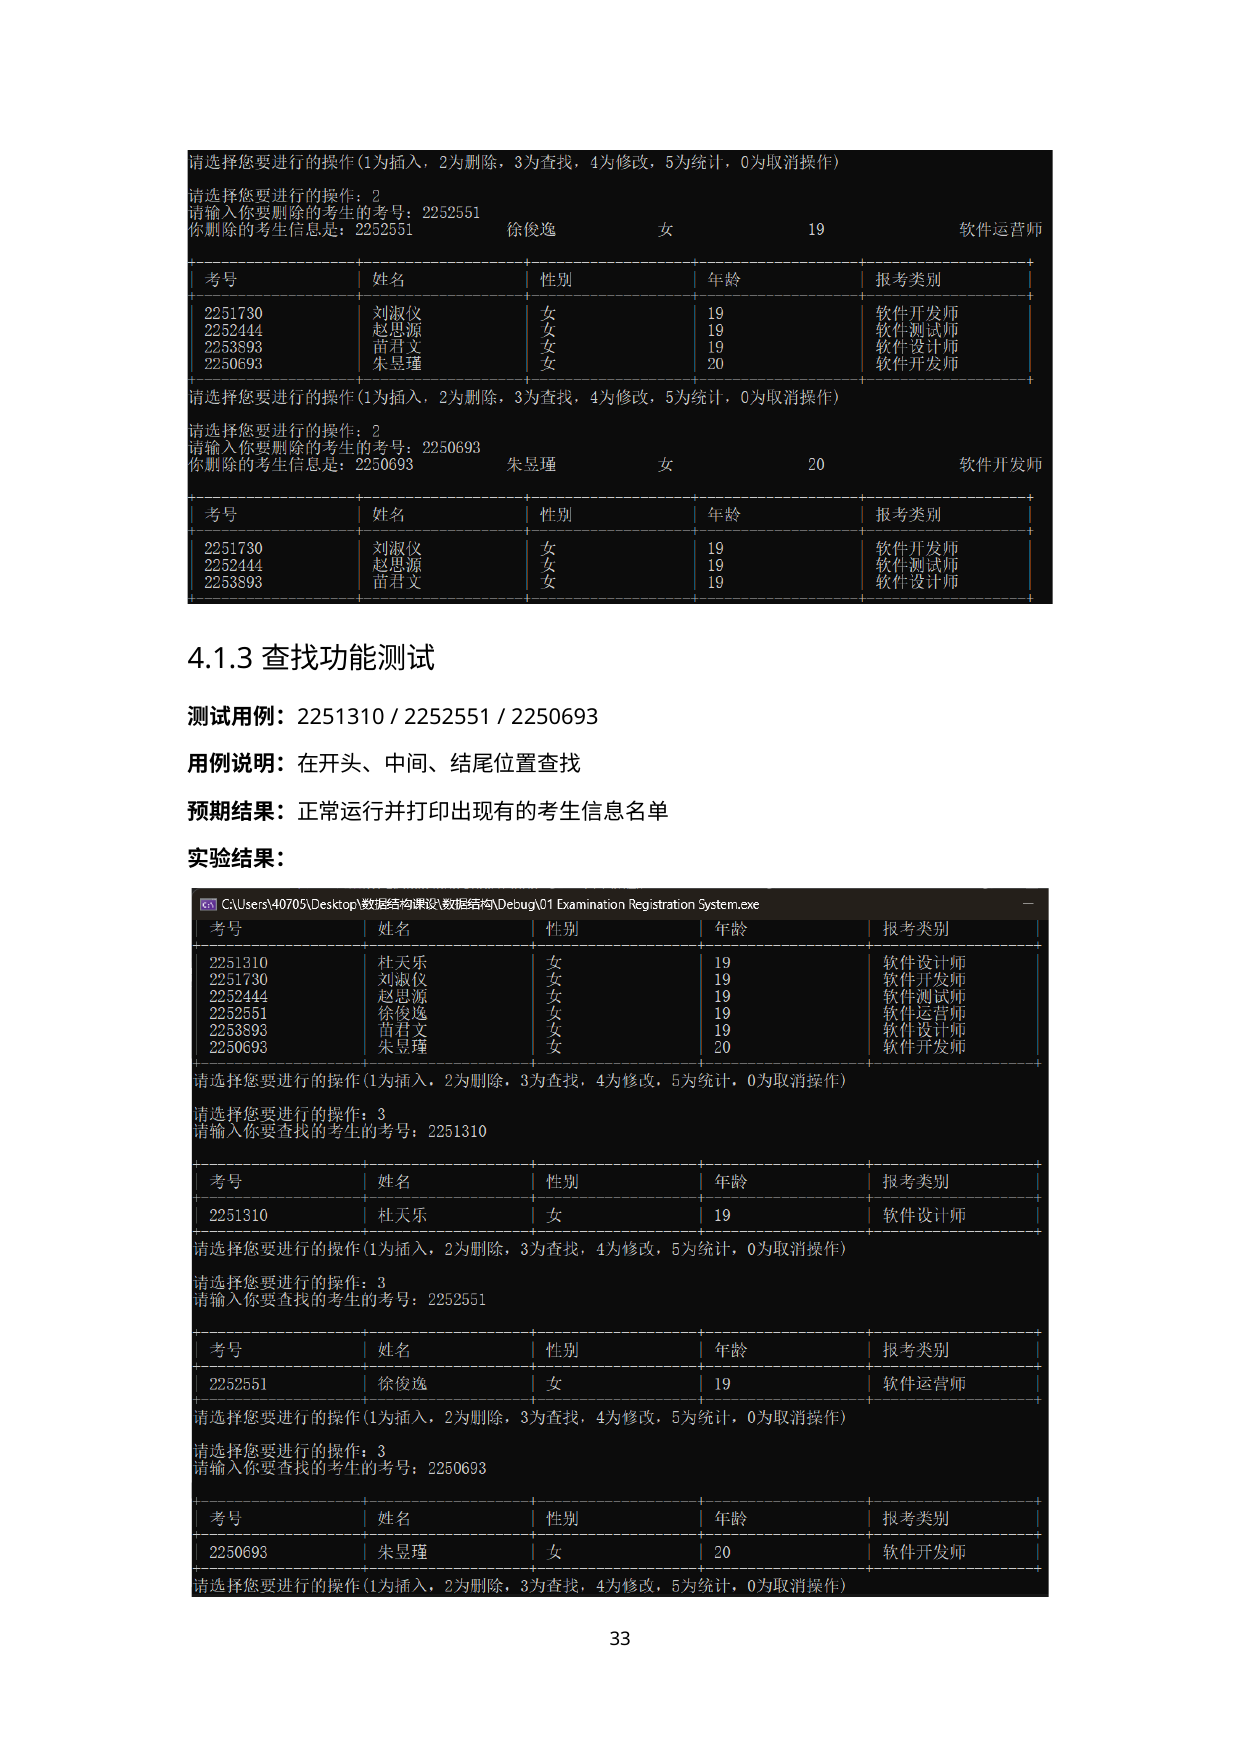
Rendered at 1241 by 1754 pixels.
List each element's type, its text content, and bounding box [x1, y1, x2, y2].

text 预期结果：正常运行并打印出现有的考生信息名单 [187, 794, 1053, 825]
text 实验结果： [187, 841, 1053, 873]
subtitle 4.1.3 查找功能测试 [187, 635, 1053, 677]
picture [191, 888, 1049, 1597]
text 用例说明：在开头、中间、结尾位置查找 [187, 746, 1053, 778]
picture [187, 150, 1053, 604]
text 测试用例：2251310 / 2252551 / 2250693 [187, 699, 1053, 730]
